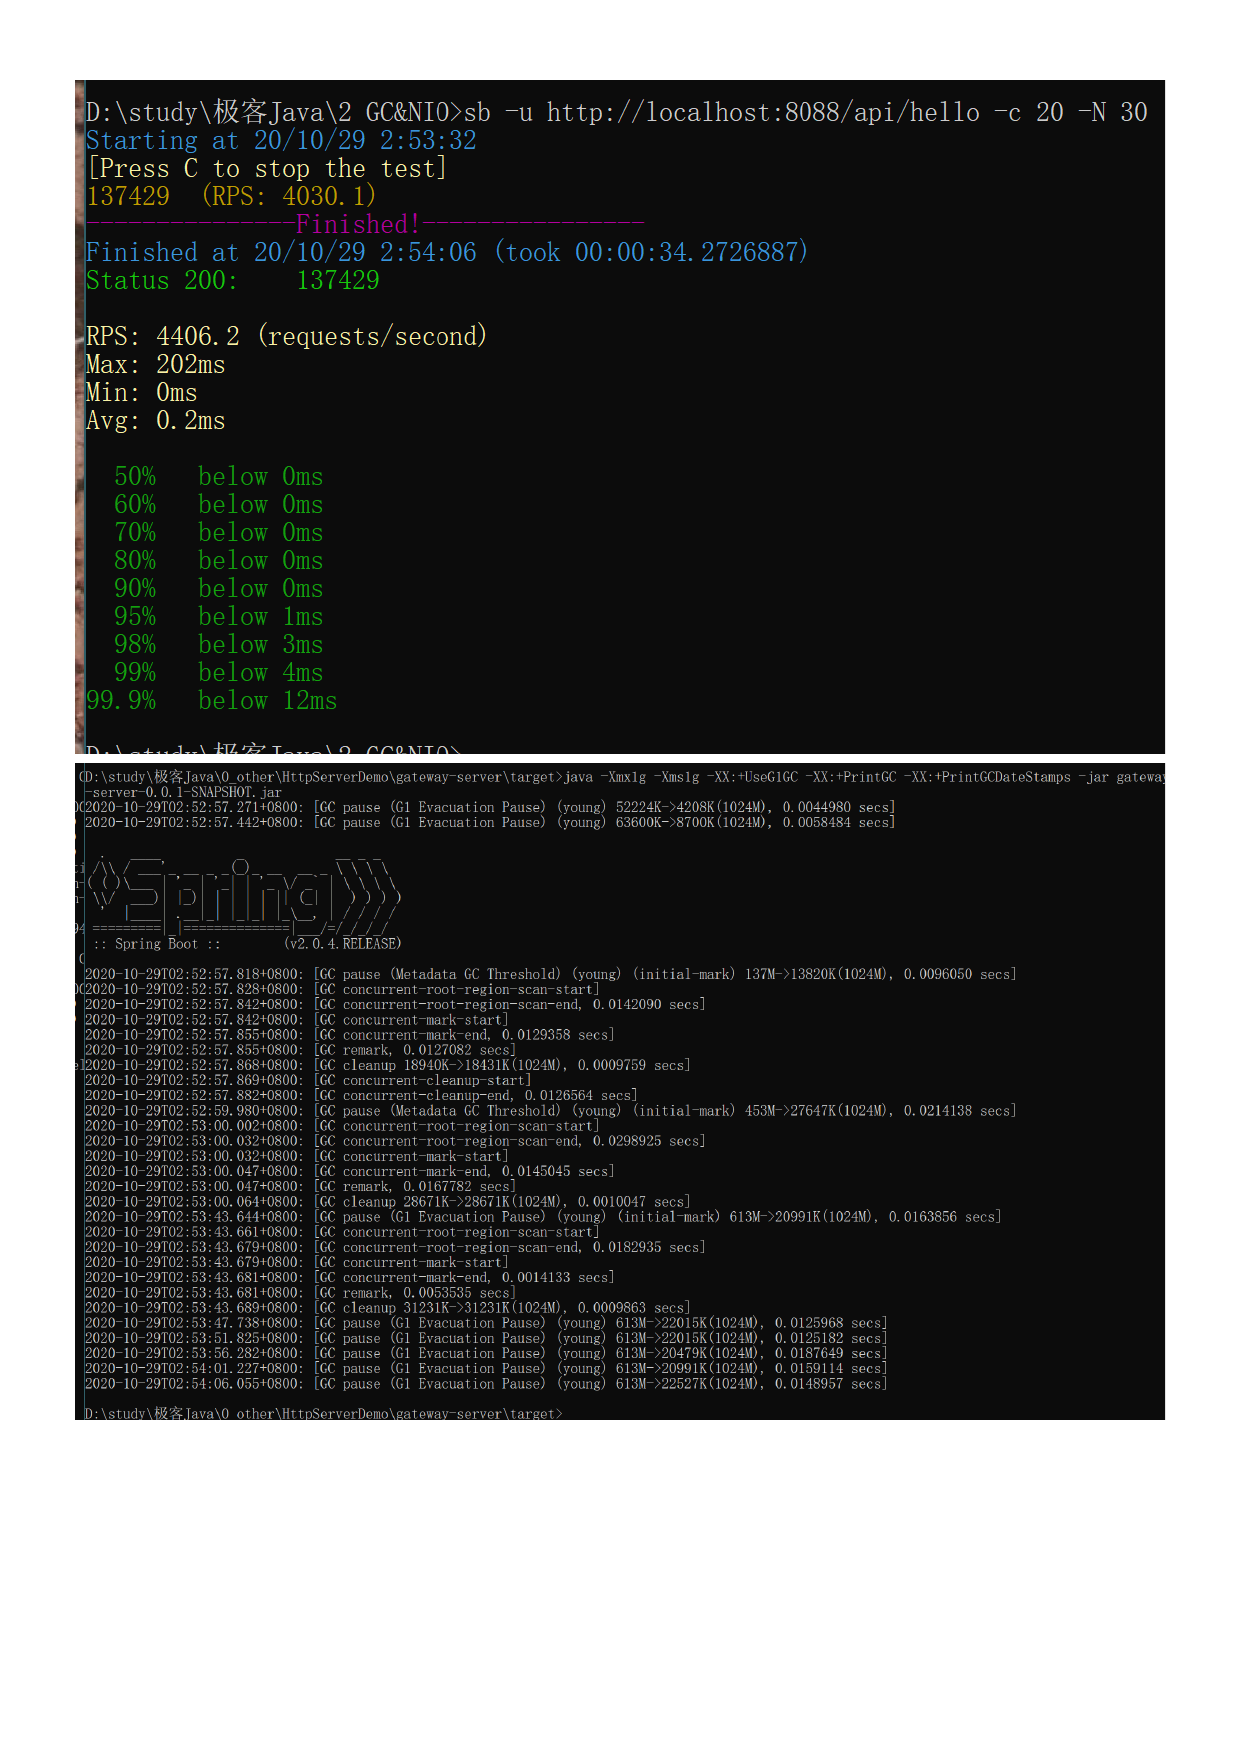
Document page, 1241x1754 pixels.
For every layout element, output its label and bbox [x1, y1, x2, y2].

picture [75, 763, 1166, 1420]
picture [75, 80, 1166, 754]
